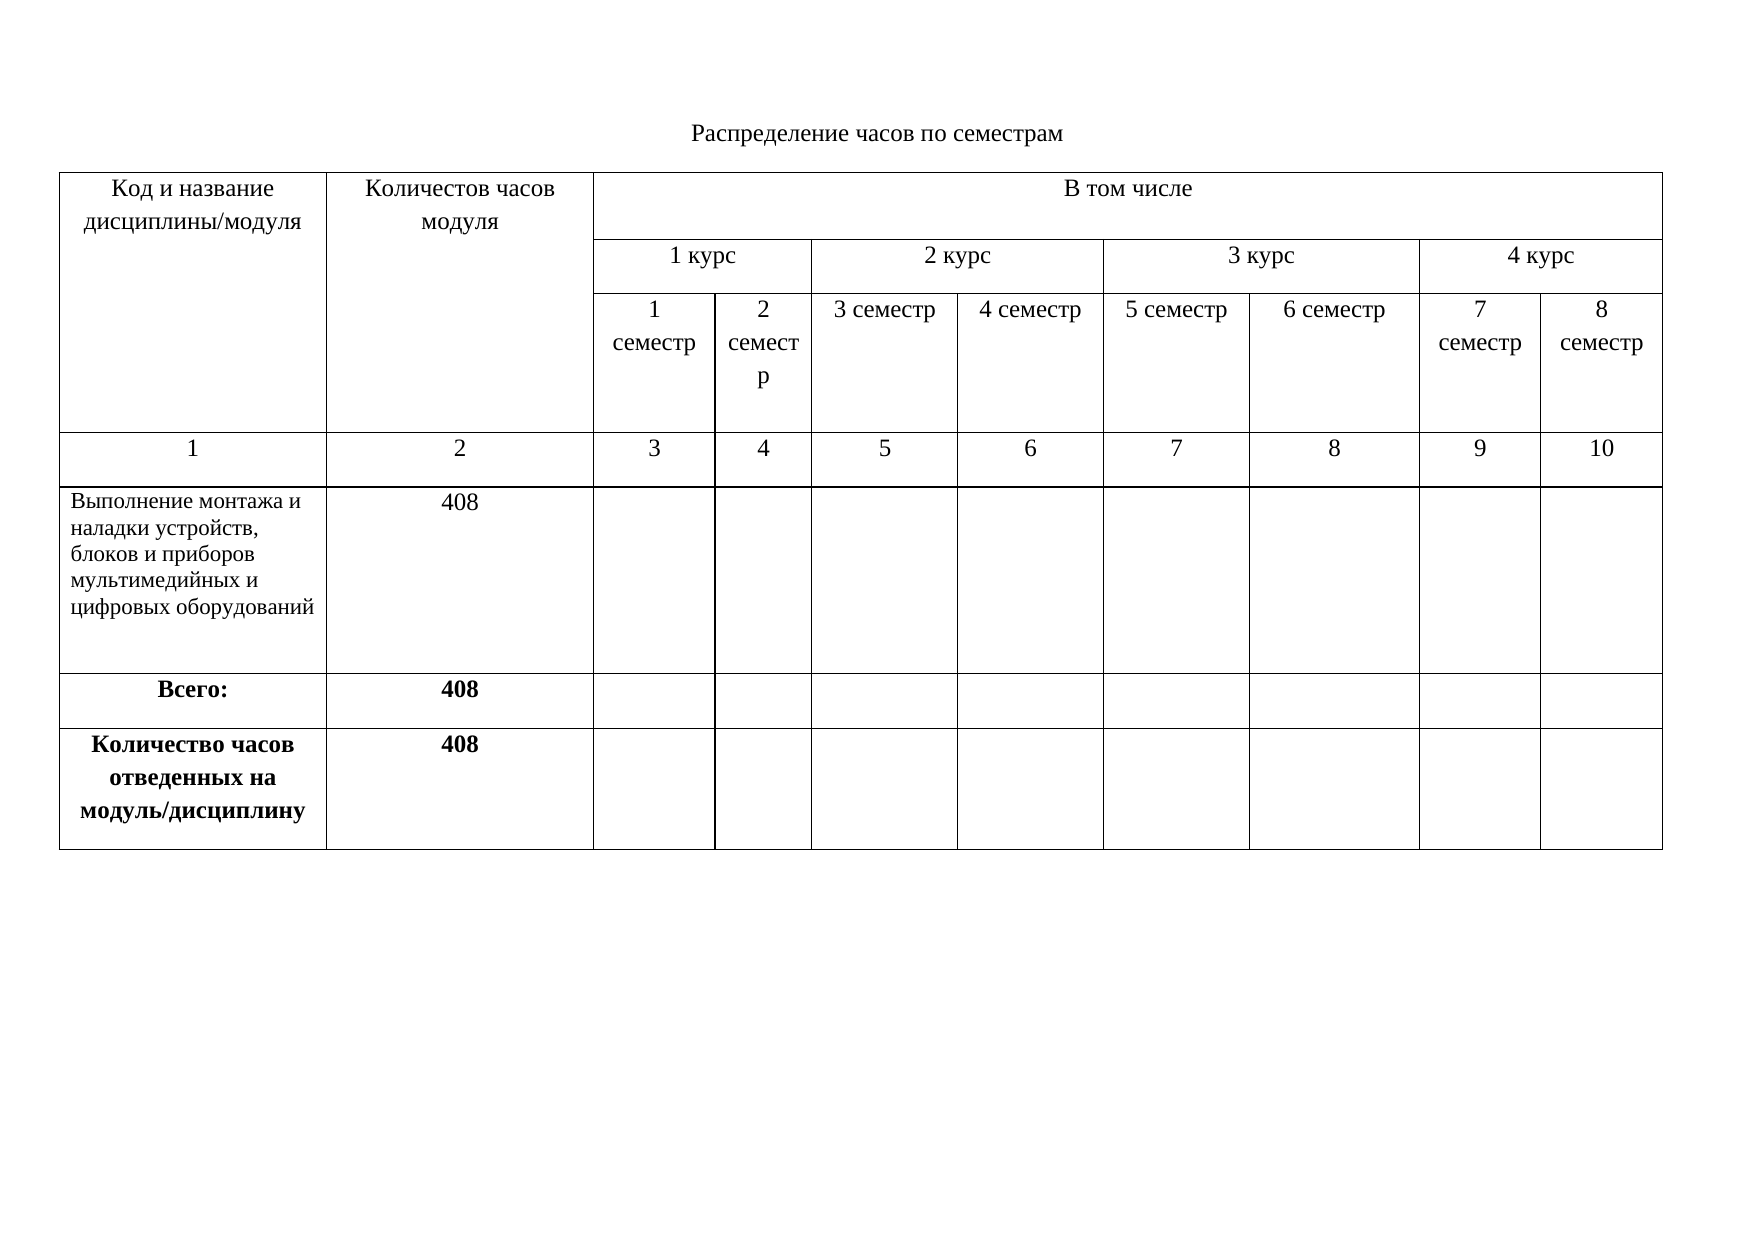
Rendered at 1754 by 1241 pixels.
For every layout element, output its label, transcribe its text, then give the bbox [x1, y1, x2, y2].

table_cell 6 [958, 433, 1103, 486]
table_cell 408 [327, 488, 593, 673]
table_cell [1104, 488, 1249, 673]
table_cell 4 [716, 433, 811, 486]
table_header Количестов часов модуля [327, 173, 593, 432]
table_cell [1250, 488, 1419, 673]
text Распределение часов по семестрам [59, 118, 1695, 147]
table_cell 2 семестр [716, 294, 811, 432]
table_cell [594, 488, 714, 673]
table_cell [1250, 674, 1419, 728]
table_cell [716, 488, 811, 673]
table_cell [1250, 729, 1419, 848]
table_cell [1541, 674, 1662, 728]
table_cell [958, 729, 1103, 848]
table_cell Количество часов отведенных на модуль/дисциплину [60, 729, 326, 848]
table_cell 9 [1420, 433, 1540, 486]
table_cell [812, 488, 957, 673]
table_cell 3 семестр [812, 294, 957, 432]
table_cell [1104, 674, 1249, 728]
table_cell [1420, 729, 1540, 848]
table_cell [1420, 674, 1540, 728]
table_cell [716, 674, 811, 728]
table_cell [1420, 488, 1540, 673]
table_header Код и название дисциплины/модуля [60, 173, 326, 432]
table_header В том числе [594, 173, 1662, 239]
table_cell 2 [327, 433, 593, 486]
table_cell 1 семестр [594, 294, 714, 432]
table_cell 10 [1541, 433, 1662, 486]
table_cell 5 [812, 433, 957, 486]
table_cell 3 курс [1104, 240, 1419, 293]
table_cell 5 семестр [1104, 294, 1249, 432]
table_cell 4 семестр [958, 294, 1103, 432]
table_cell 8 семестр [1541, 294, 1662, 432]
table_cell [1104, 729, 1249, 848]
table_cell 408 [327, 674, 593, 728]
table_cell [812, 674, 957, 728]
table_cell 7 [1104, 433, 1249, 486]
table_cell Выполнение монтажа и наладки устройств, блоков и приборов мультимедийных и цифровых оборудований [60, 488, 326, 673]
table_cell 3 [594, 433, 714, 486]
table_cell [594, 674, 714, 728]
table_cell [958, 488, 1103, 673]
table_cell [958, 674, 1103, 728]
table_cell Всего: [60, 674, 326, 728]
table_cell [716, 729, 811, 848]
table_cell 7 семестр [1420, 294, 1540, 432]
table_cell 8 [1250, 433, 1419, 486]
table_cell 408 [327, 729, 593, 848]
table_cell [594, 729, 714, 848]
table_cell [812, 729, 957, 848]
table_cell 1 [60, 433, 326, 486]
table_cell 4 курс [1420, 240, 1662, 293]
table_cell [1541, 729, 1662, 848]
table_cell 6 семестр [1250, 294, 1419, 432]
table_cell 2 курс [812, 240, 1103, 293]
table_cell 1 курс [594, 240, 811, 293]
table_cell [1541, 488, 1662, 673]
